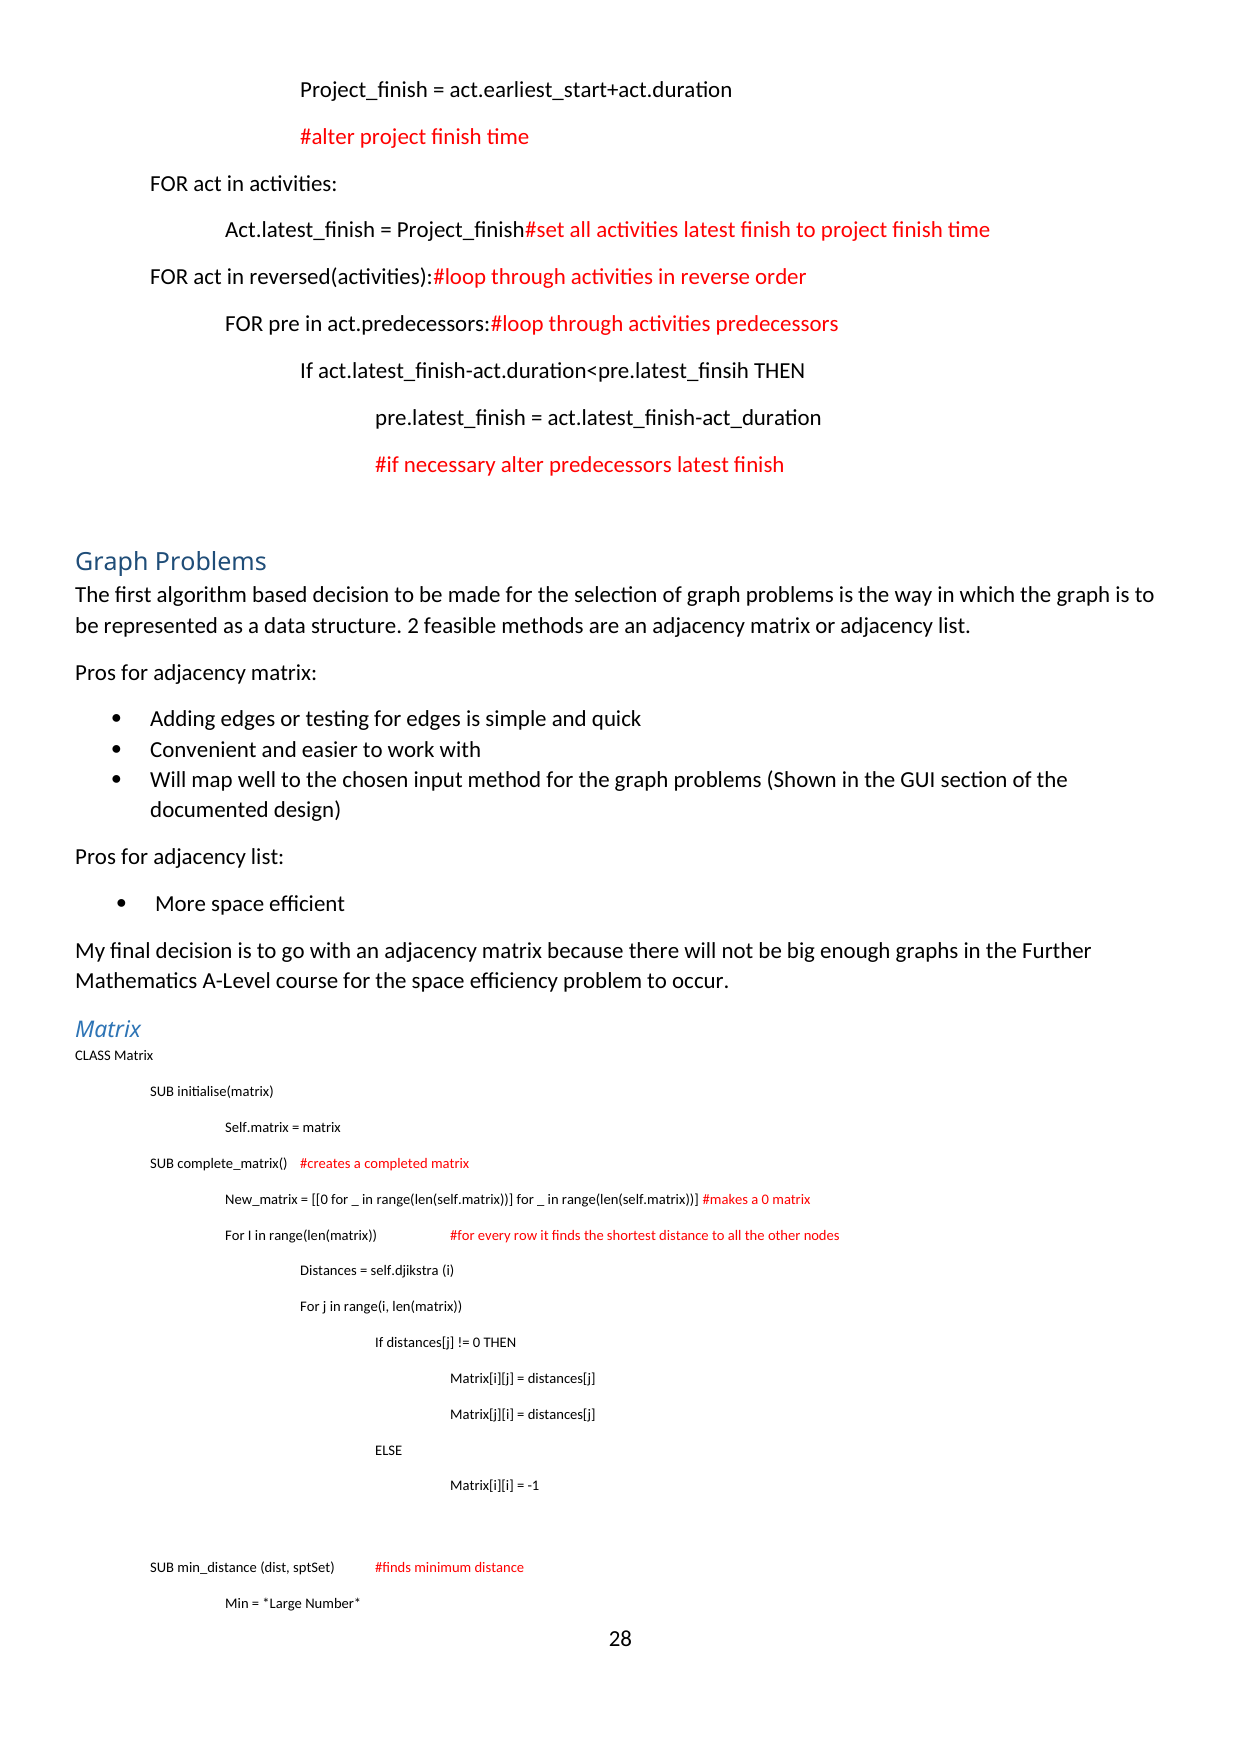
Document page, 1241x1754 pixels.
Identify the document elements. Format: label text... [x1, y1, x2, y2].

text Matrix[i][i] = -1 [75, 1477, 1165, 1494]
text The first algorithm based decision to be made for the selection of graph problems is the way in which the graph is to be represented as a data structure. 2 feasible methods are an adjacency matrix or adjacency list. [75, 581, 1165, 639]
list More space efficient [117, 889, 1165, 917]
text FOR pre in act.predecessors:#loop through activities predecessors [75, 309, 1165, 337]
subtitle Graph Problems [75, 544, 1165, 578]
text SUB min_distance (dist, sptSet) #finds minimum distance [75, 1558, 1165, 1576]
text SUB initialise(matrix) [75, 1082, 1165, 1100]
text FOR act in reversed(activities):#loop through activities in reverse order [75, 262, 1165, 291]
text CLASS Matrix [75, 1047, 1165, 1064]
list Adding edges or testing for edges is simple and quick [112, 704, 1165, 732]
text pre.latest_finish = act.latest_finish-act_duration [75, 403, 1165, 431]
subtitle Matrix [75, 1013, 1165, 1044]
text Self.matrix = matrix [75, 1118, 1165, 1136]
text Matrix[i][j] = distances[j] [375, 1369, 1165, 1387]
text Act.latest_finish = Project_finish#set all activities latest finish to project finish time [75, 216, 1165, 244]
text SUB complete_matrix() #creates a completed matrix [75, 1154, 1165, 1172]
text Matrix[j][i] = distances[j] [375, 1405, 1165, 1423]
text Distances = self.djikstra (i) [225, 1262, 1165, 1279]
text ELSE [75, 1441, 1165, 1458]
text For I in range(len(matrix)) #for every row it finds the shortest distance to all the other nodes [75, 1226, 1165, 1243]
text New_matrix = [[0 for _ in range(len(self.matrix))] for _ in range(len(self.matrix))] #makes a 0 matrix [75, 1190, 1165, 1208]
text If act.latest_finish-act.duration<pre.latest_finsih THEN [75, 356, 1165, 384]
text My final decision is to go with an adjacency matrix because there will not be big enough graphs in the Further Mathematics A-Level course for the space efficiency problem to occur. [75, 936, 1165, 994]
text Pros for adjacency matrix: [75, 658, 1165, 686]
text #if necessary alter predecessors latest finish [75, 450, 1165, 478]
text Min = *Large Number* [75, 1594, 1165, 1612]
text Project_finish = act.earliest_start+act.duration [75, 75, 1165, 103]
text If distances[j] != 0 THEN [225, 1333, 1165, 1351]
list Will map well to the chosen input method for the graph problems (Shown in the GUI section of the documented design) [112, 765, 1165, 823]
text For j in range(i, len(matrix)) [225, 1297, 1165, 1315]
list Convenient and easier to work with [112, 735, 1165, 763]
text FOR act in activities: [75, 169, 1165, 197]
text Pros for adjacency list: [75, 842, 1165, 870]
text #alter project finish time [75, 122, 1165, 150]
